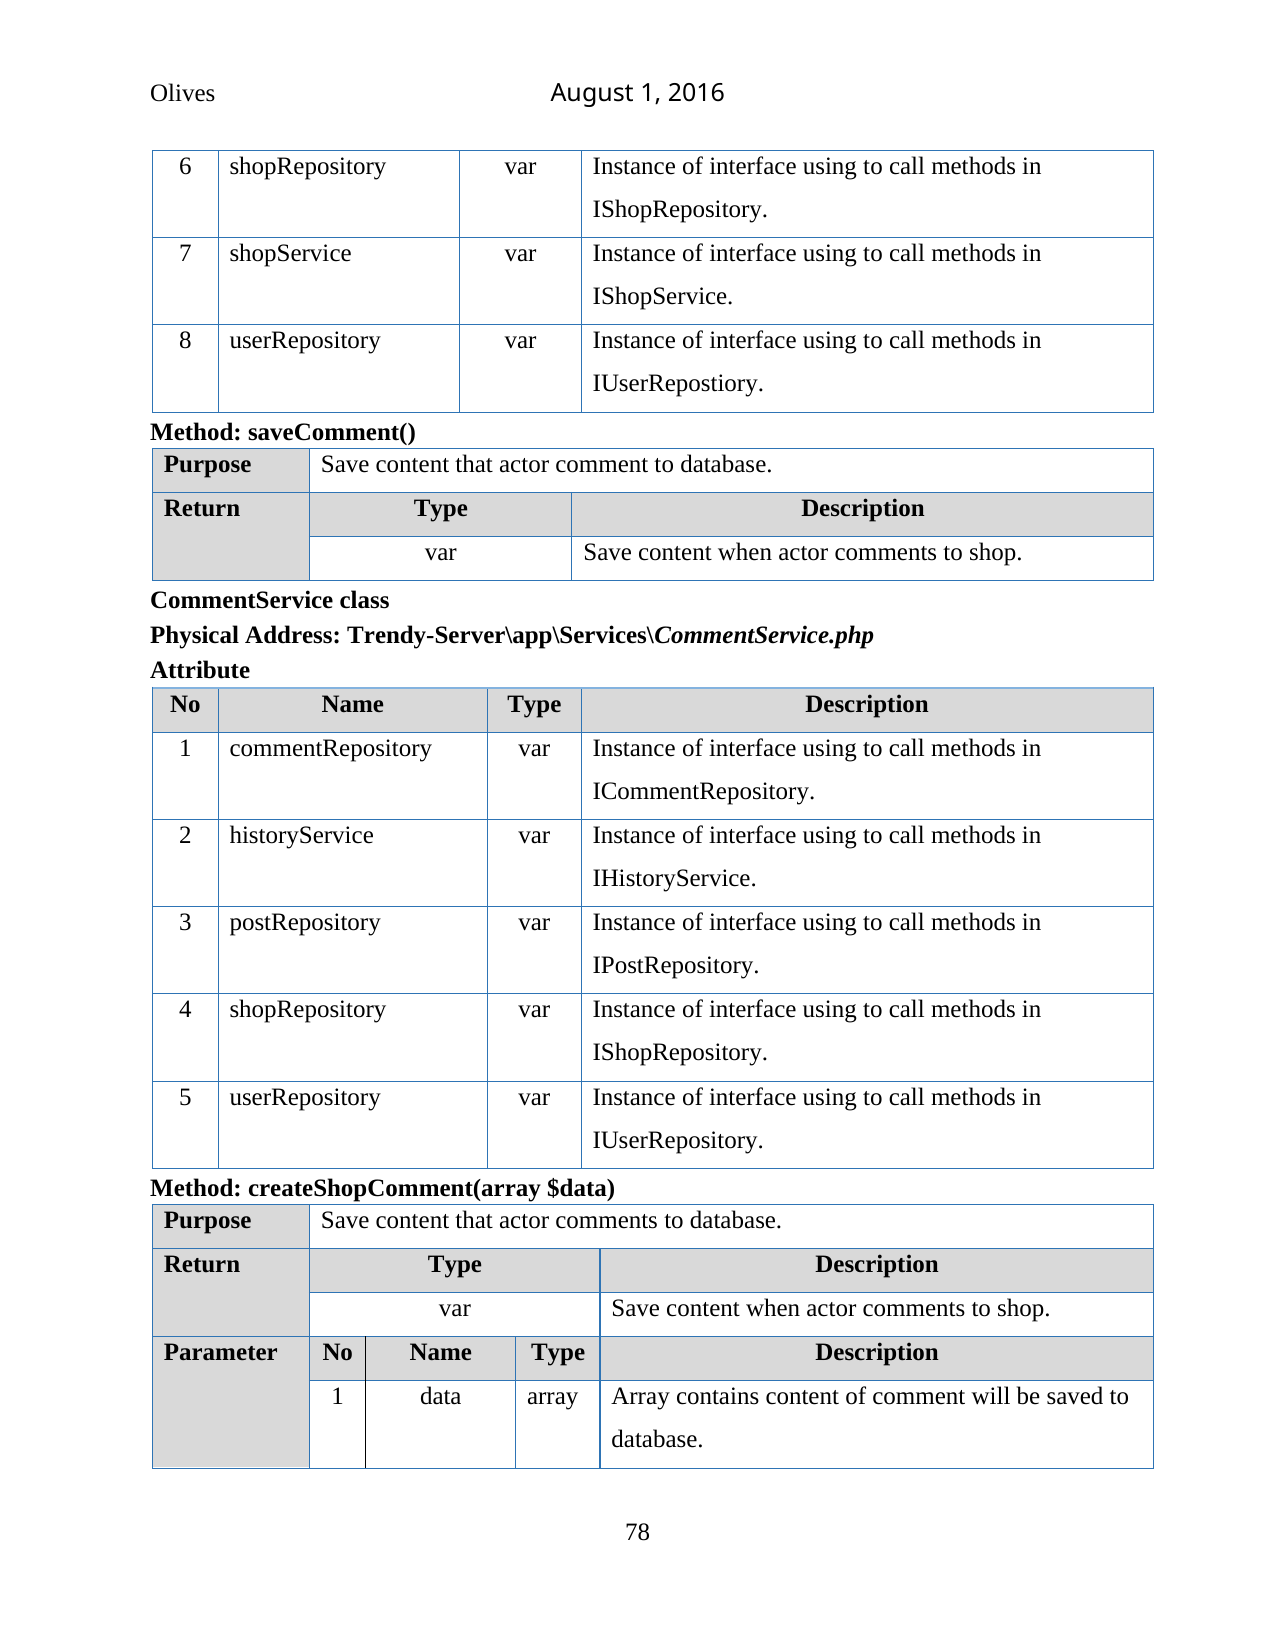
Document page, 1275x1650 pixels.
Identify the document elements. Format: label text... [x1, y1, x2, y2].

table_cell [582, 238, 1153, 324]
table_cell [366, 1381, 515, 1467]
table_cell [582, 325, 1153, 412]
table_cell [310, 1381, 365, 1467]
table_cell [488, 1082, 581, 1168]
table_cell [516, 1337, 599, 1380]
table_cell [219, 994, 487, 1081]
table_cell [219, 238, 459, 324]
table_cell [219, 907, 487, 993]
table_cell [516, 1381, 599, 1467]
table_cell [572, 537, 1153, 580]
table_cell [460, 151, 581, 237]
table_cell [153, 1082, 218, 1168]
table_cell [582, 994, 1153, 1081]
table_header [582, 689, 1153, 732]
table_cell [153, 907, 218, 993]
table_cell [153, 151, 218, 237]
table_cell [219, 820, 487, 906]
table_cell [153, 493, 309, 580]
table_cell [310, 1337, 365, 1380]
subtitle CommentService class [150, 585, 1125, 614]
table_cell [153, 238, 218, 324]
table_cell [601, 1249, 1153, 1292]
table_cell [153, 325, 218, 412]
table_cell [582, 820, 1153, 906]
subtitle Method: saveComment() [150, 417, 1125, 446]
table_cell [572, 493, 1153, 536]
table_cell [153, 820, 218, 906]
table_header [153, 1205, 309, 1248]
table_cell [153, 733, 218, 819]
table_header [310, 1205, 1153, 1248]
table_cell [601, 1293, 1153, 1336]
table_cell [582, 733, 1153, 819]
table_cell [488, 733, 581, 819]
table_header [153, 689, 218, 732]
subtitle Method: createShopComment(array $data) [150, 1173, 1125, 1202]
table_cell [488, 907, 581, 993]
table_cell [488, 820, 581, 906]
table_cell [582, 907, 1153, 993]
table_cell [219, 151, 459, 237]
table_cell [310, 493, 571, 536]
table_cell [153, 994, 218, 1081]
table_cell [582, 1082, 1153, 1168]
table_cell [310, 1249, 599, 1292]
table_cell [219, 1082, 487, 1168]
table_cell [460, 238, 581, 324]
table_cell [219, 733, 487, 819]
subtitle Attribute [150, 656, 1125, 684]
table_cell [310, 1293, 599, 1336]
subtitle Physical Address: Trendy-Server\app\Services\CommentService.php [150, 620, 1125, 649]
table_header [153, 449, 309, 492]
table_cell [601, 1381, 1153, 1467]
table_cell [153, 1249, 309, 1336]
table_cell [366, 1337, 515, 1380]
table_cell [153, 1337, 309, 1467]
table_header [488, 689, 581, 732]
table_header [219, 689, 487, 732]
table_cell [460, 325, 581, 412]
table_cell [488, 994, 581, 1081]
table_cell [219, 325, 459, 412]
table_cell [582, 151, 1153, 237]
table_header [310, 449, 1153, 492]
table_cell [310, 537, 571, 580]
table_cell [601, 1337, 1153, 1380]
